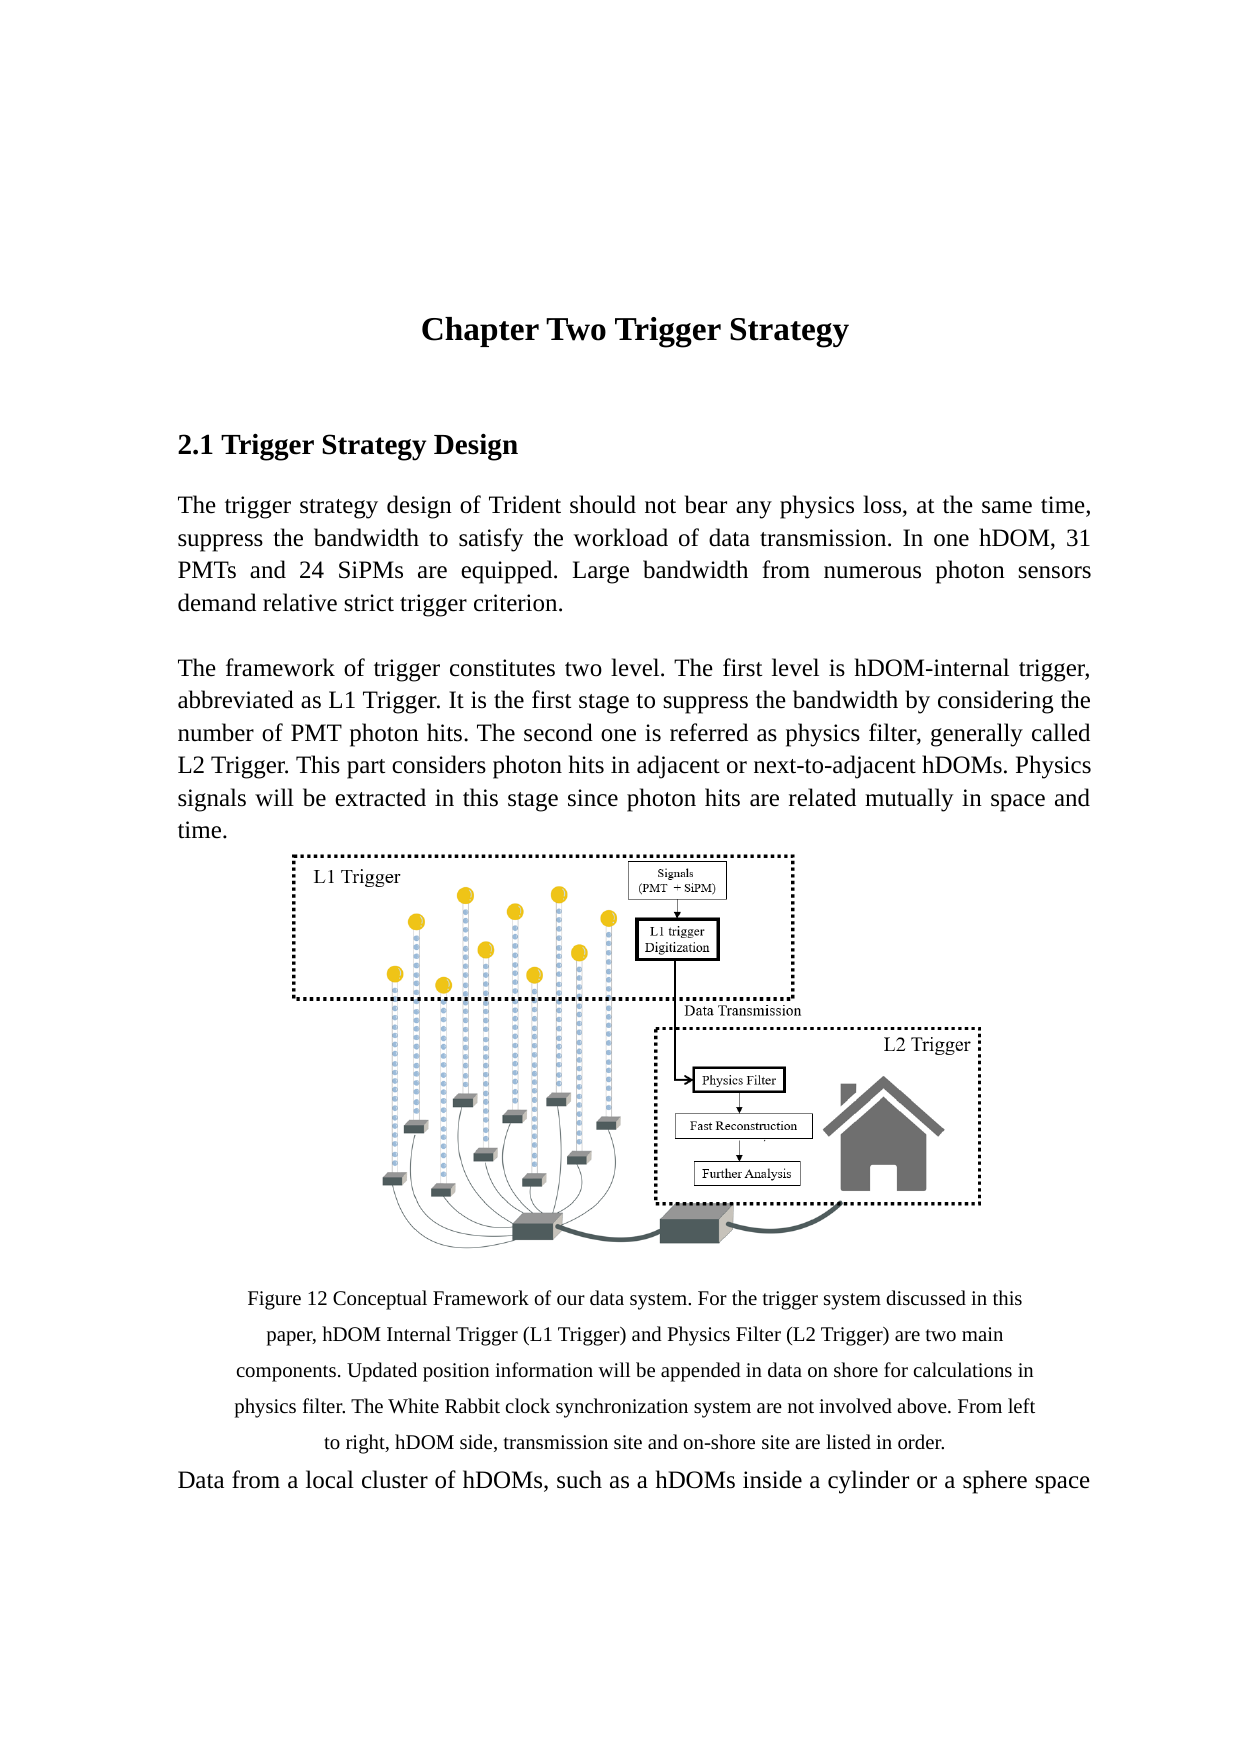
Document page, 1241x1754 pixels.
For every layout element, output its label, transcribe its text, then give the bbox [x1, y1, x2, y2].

text The framework of trigger constitutes two level. The first level is hDOM-internal trigger, abbreviated as L1 Trigger. It is the first stage to suppress the bandwidth by considering the number of PMT photon hits. The second one is referred as physics filter, generally called L2 Trigger. This part considers photon hits in adjacent or next-to-adjacent hDOMs. Physics signals will be extracted in this stage since photon hits are related mutually in space and time. [177, 651, 1092, 846]
picture [283, 846, 987, 1252]
text The trigger strategy design of Trident should not bear any physics loss, at the same time, suppress the bandwidth to satisfy the workload of data transmission. In one hDOM, 31 PMTs and 24 SiPMs are equipped. Large bandwidth from numerous photon sensors demand relative strict trigger criterion. [177, 489, 1092, 619]
subtitle 2.1 Trigger Strategy Design [177, 411, 1092, 476]
subtitle Chapter Two Trigger Strategy [177, 296, 1092, 361]
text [177, 1269, 1092, 1496]
